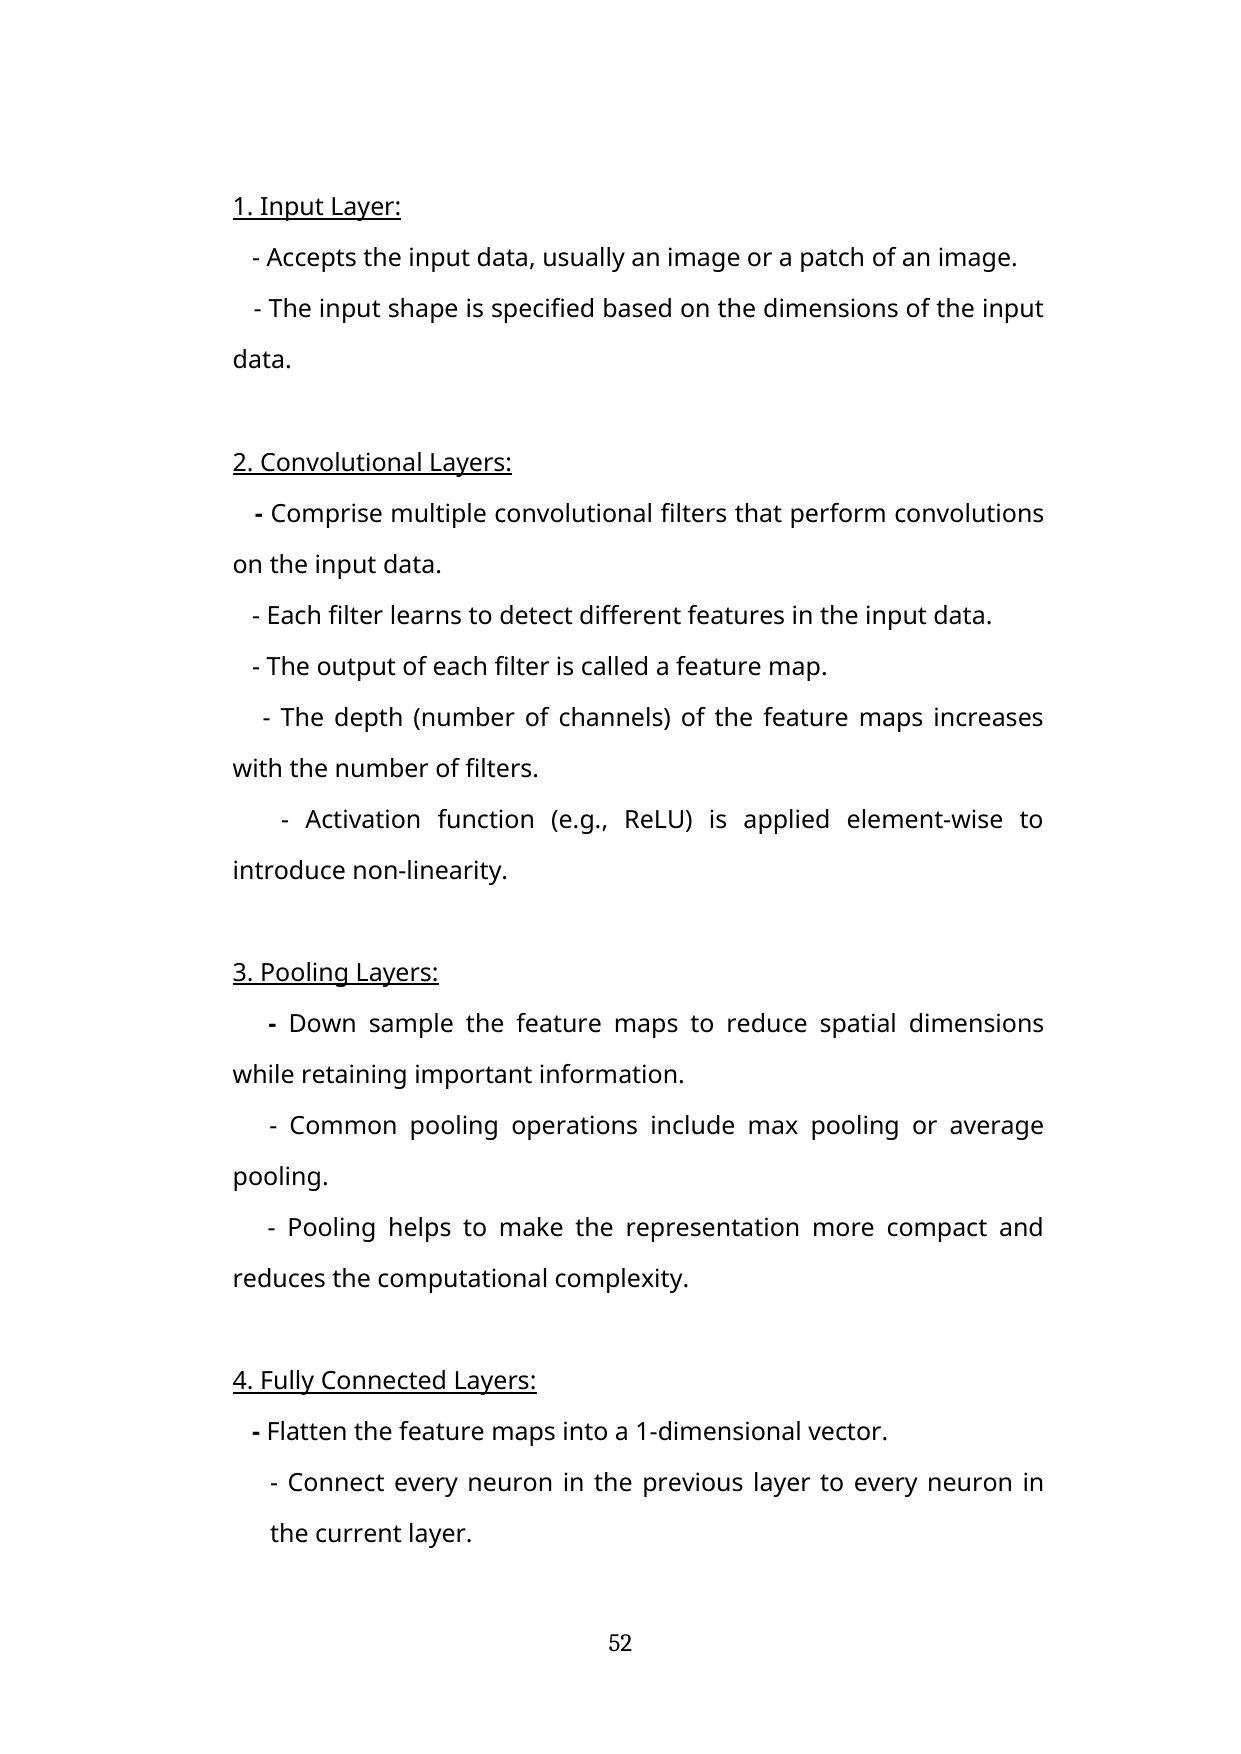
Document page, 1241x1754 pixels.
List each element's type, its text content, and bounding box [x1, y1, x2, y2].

list - Connect every neuron in the previous layer to every neuron in the current layer. [270, 1465, 1045, 1550]
list - The output of each filter is called a feature map. [232, 648, 1045, 682]
list - The input shape is specified based on the dimensions of the input data. [232, 291, 1045, 376]
list - Each filter learns to detect different features in the input data. [232, 597, 1045, 631]
list - Accepts the input data, usually an image or a patch of an image. [232, 240, 1045, 274]
list - Activation function (e.g., ReLU) is applied element-wise to introduce non-linearity. [232, 801, 1045, 887]
list - Comprise multiple convolutional filters that perform convolutions on the input data. [232, 495, 1045, 580]
list - The depth (number of channels) of the feature maps increases with the number of filters. [232, 699, 1045, 784]
list 2. Convolutional Layers: [232, 444, 1045, 478]
list - Down sample the feature maps to reduce spatial dimensions while retaining important information. [232, 1006, 1045, 1091]
list 3. Pooling Layers: [232, 954, 1045, 989]
list - Flatten the feature maps into a 1-dimensional vector. [232, 1414, 1045, 1448]
list - Pooling helps to make the representation more compact and reduces the computational complexity. [232, 1210, 1045, 1295]
list 4. Fully Connected Layers: [232, 1363, 1045, 1397]
list 1. Input Layer: [232, 189, 1045, 223]
list - Common pooling operations include max pooling or average pooling. [232, 1108, 1045, 1193]
